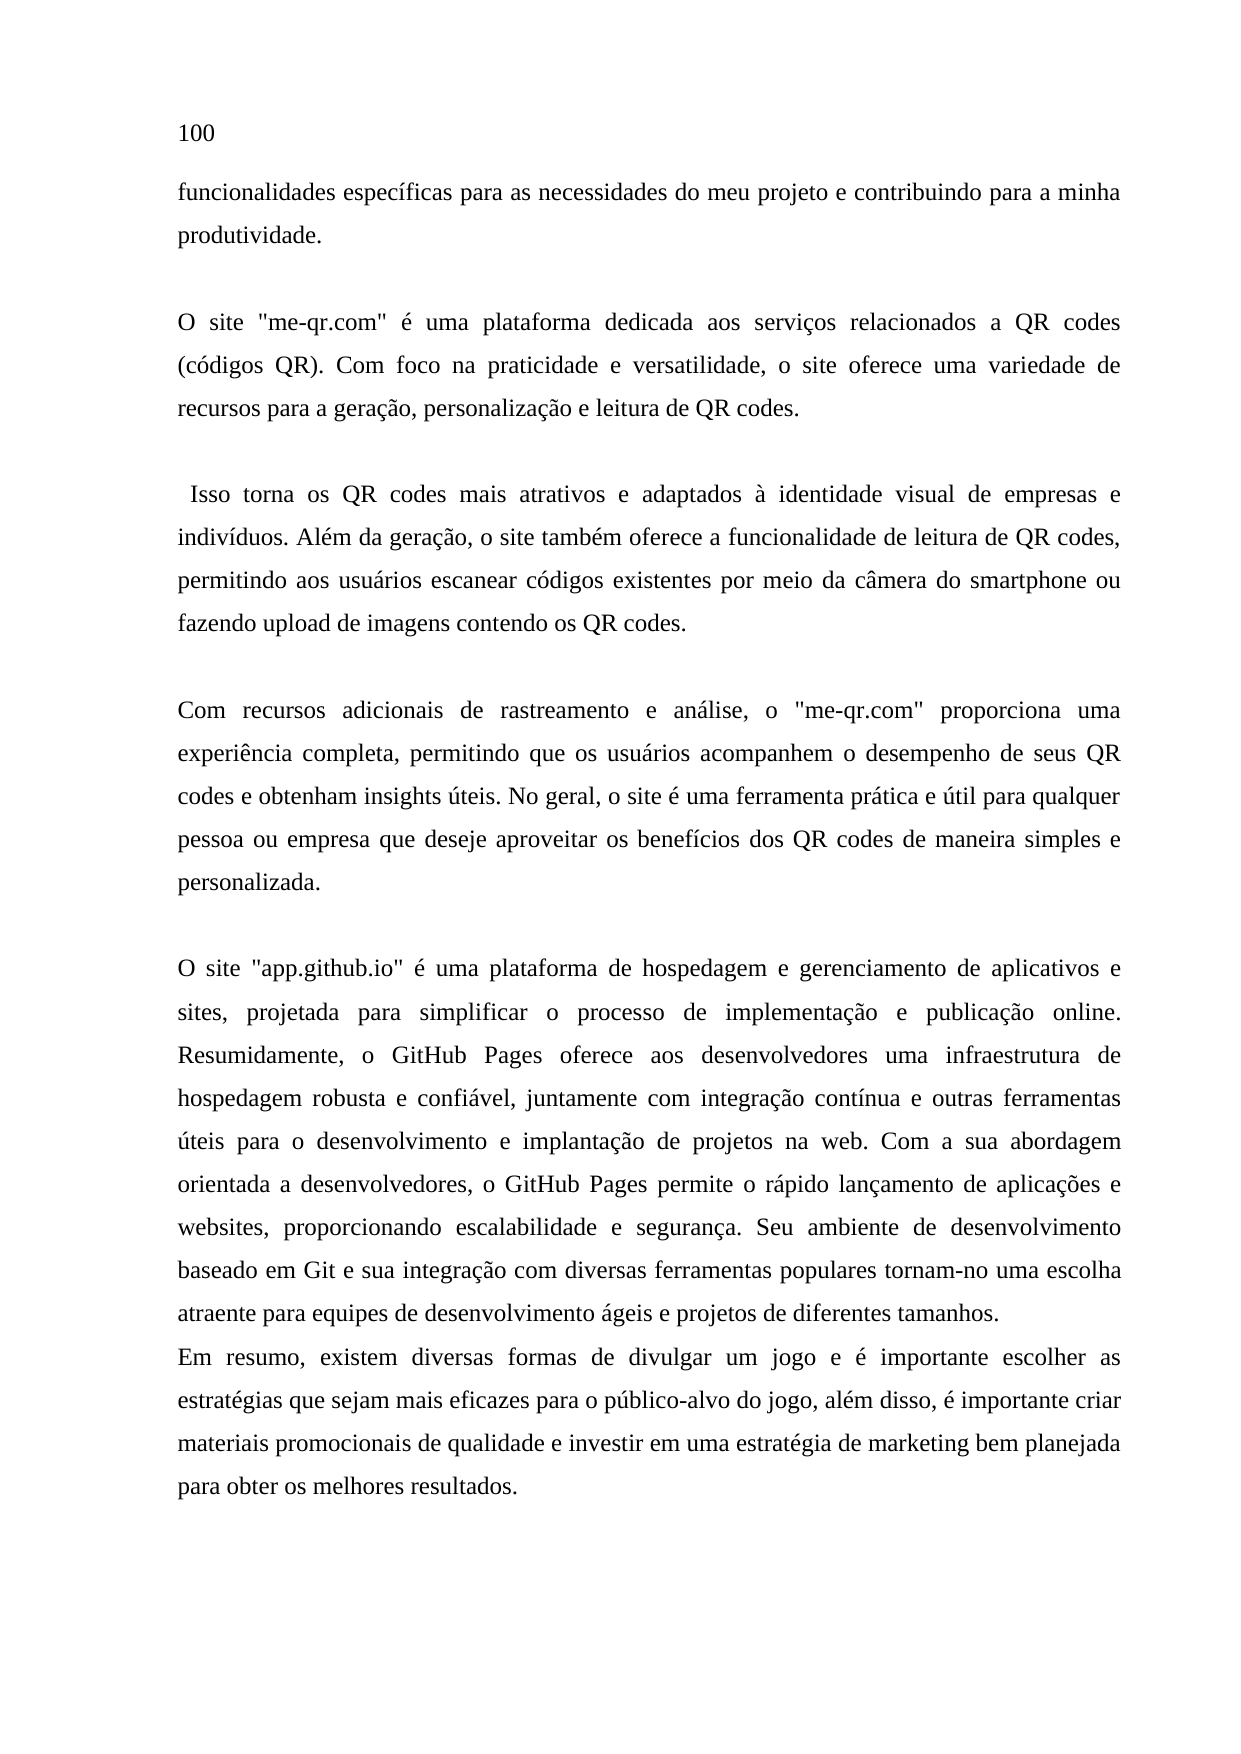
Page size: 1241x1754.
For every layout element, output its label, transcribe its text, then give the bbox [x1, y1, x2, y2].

text Em resumo, existem diversas formas de divulgar um jogo e é importante escolher as estratégias que sejam mais eficazes para o público-alvo do jogo, além disso, é importante criar materiais promocionais de qualidade e investir em uma estratégia de marketing bem planejada para obter os melhores resultados. [177, 1342, 1122, 1500]
text Com recursos adicionais de rastreamento e análise, o "me-qr.com" proporciona uma experiência completa, permitindo que os usuários acompanhem o desempenho de seus QR codes e obtenham insights úteis. No geral, o site é uma ferramenta prática e útil para qualquer pessoa ou empresa que deseje aproveitar os benefícios dos QR codes de maneira simples e personalizada. [177, 695, 1122, 896]
text Isso torna os QR codes mais atrativos e adaptados à identidade visual de empresas e indivíduos. Além da geração, o site também oferece a funcionalidade de leitura de QR codes, permitindo aos usuários escanear códigos existentes por meio da câmera do smartphone ou fazendo upload de imagens contendo os QR codes. [177, 479, 1122, 637]
text O site "me-qr.com" é uma plataforma dedicada aos serviços relacionados a QR codes (códigos QR). Com foco na praticidade e versatilidade, o site oferece uma variedade de recursos para a geração, personalização e leitura de QR codes. [177, 307, 1122, 422]
text O site "app.github.io" é uma plataforma de hospedagem e gerenciamento de aplicativos e sites, projetada para simplificar o processo de implementação e publicação online. Resumidamente, o GitHub Pages oferece aos desenvolvedores uma infraestrutura de hospedagem robusta e confiável, juntamente com integração contínua e outras ferramentas úteis para o desenvolvimento e implantação de projetos na web. Com a sua abordagem orientada a desenvolvedores, o GitHub Pages permite o rápido lançamento de aplicações e websites, proporcionando escalabilidade e segurança. Seu ambiente de desenvolvimento baseado em Git e sua integração com diversas ferramentas populares tornam-no uma escolha atraente para equipes de desenvolvimento ágeis e projetos de diferentes tamanhos. [177, 953, 1122, 1327]
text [177, 177, 1122, 249]
